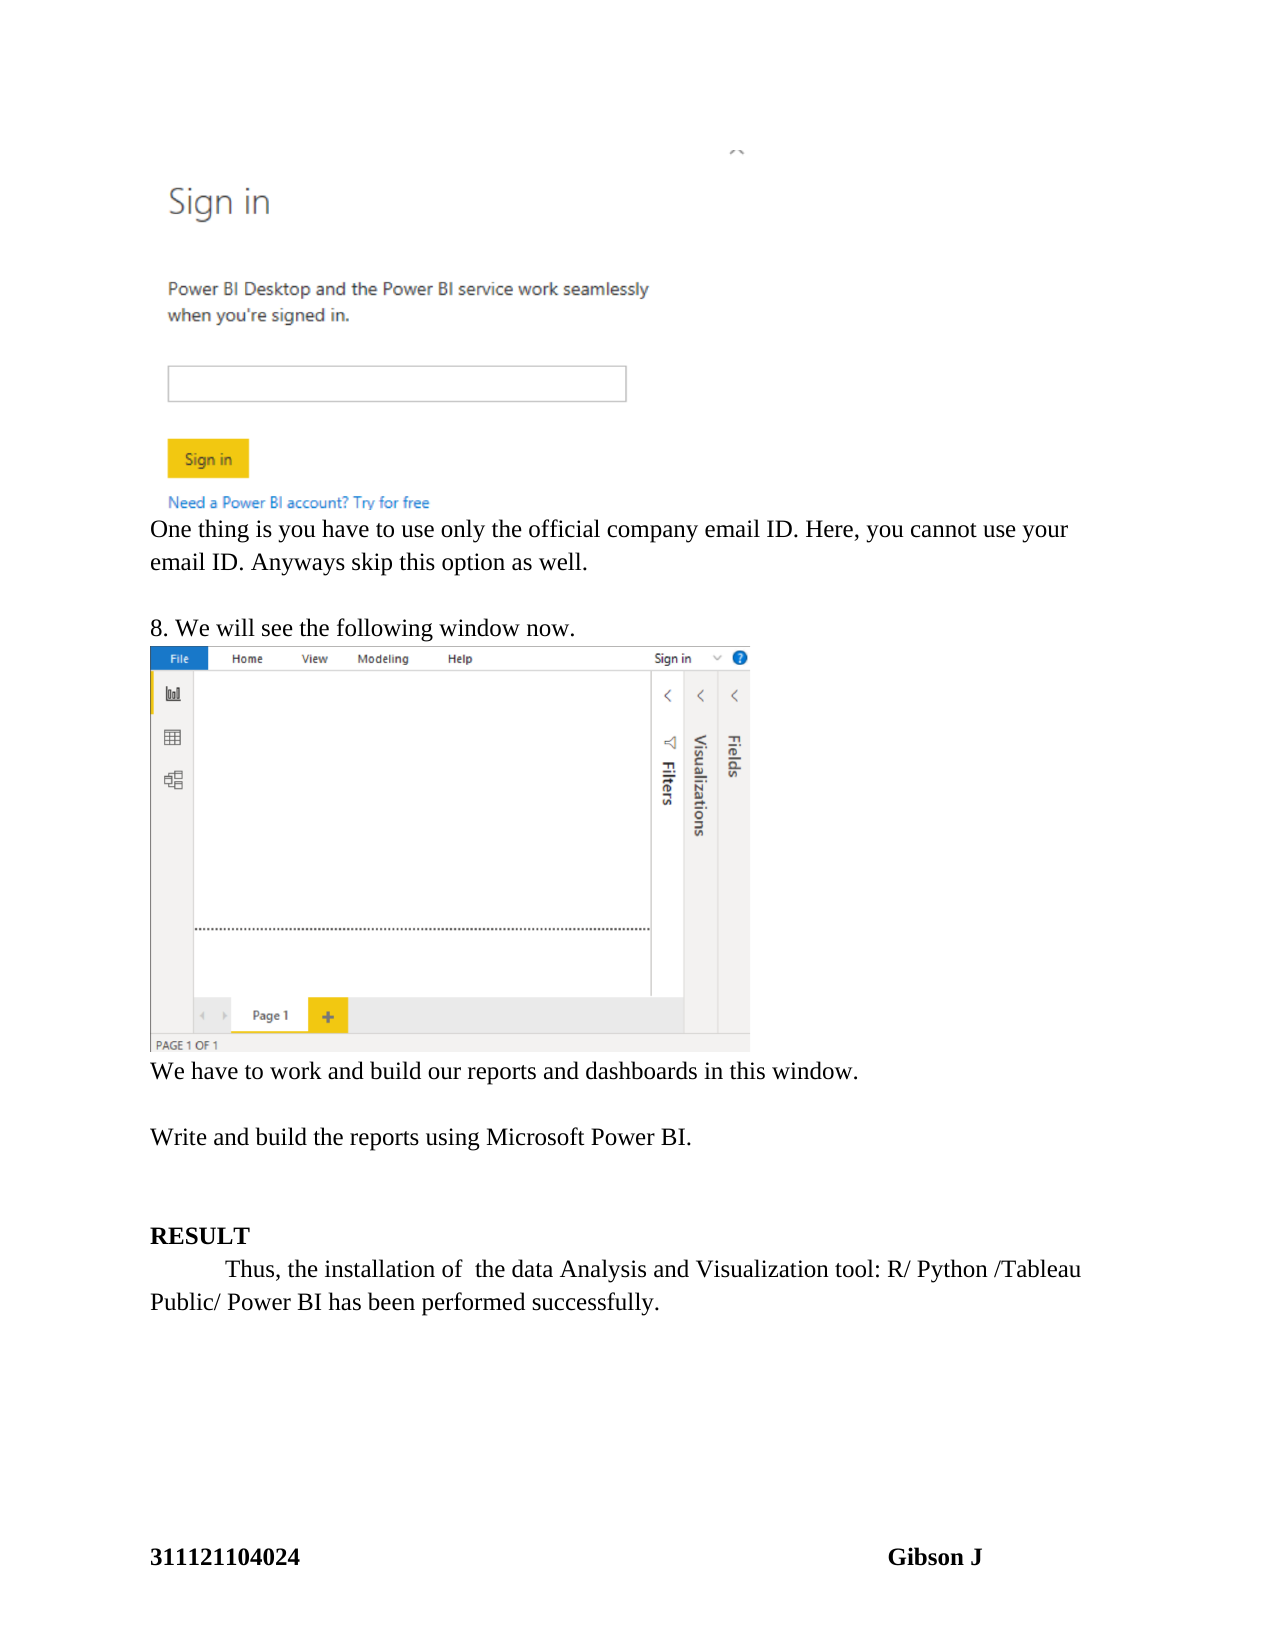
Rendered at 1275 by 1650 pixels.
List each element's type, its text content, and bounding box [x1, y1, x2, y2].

picture [150, 646, 750, 1052]
text RESULT [150, 1221, 1125, 1250]
text Thus, the installation of the data Analysis and Visualization tool: R/ Python /Tableau Public/ Power BI has been performed successfully. [150, 1254, 1125, 1316]
text 8. We will see the following window now. [150, 613, 1125, 642]
picture [150, 150, 750, 510]
text Write and build the reports using Microsoft Power BI. [150, 1122, 1125, 1151]
text One thing is you have to use only the official company email ID. Here, you cannot use your email ID. Anyways skip this option as well. [150, 514, 1125, 576]
text We have to work and build our reports and dashboards in this window. [150, 1056, 1125, 1085]
